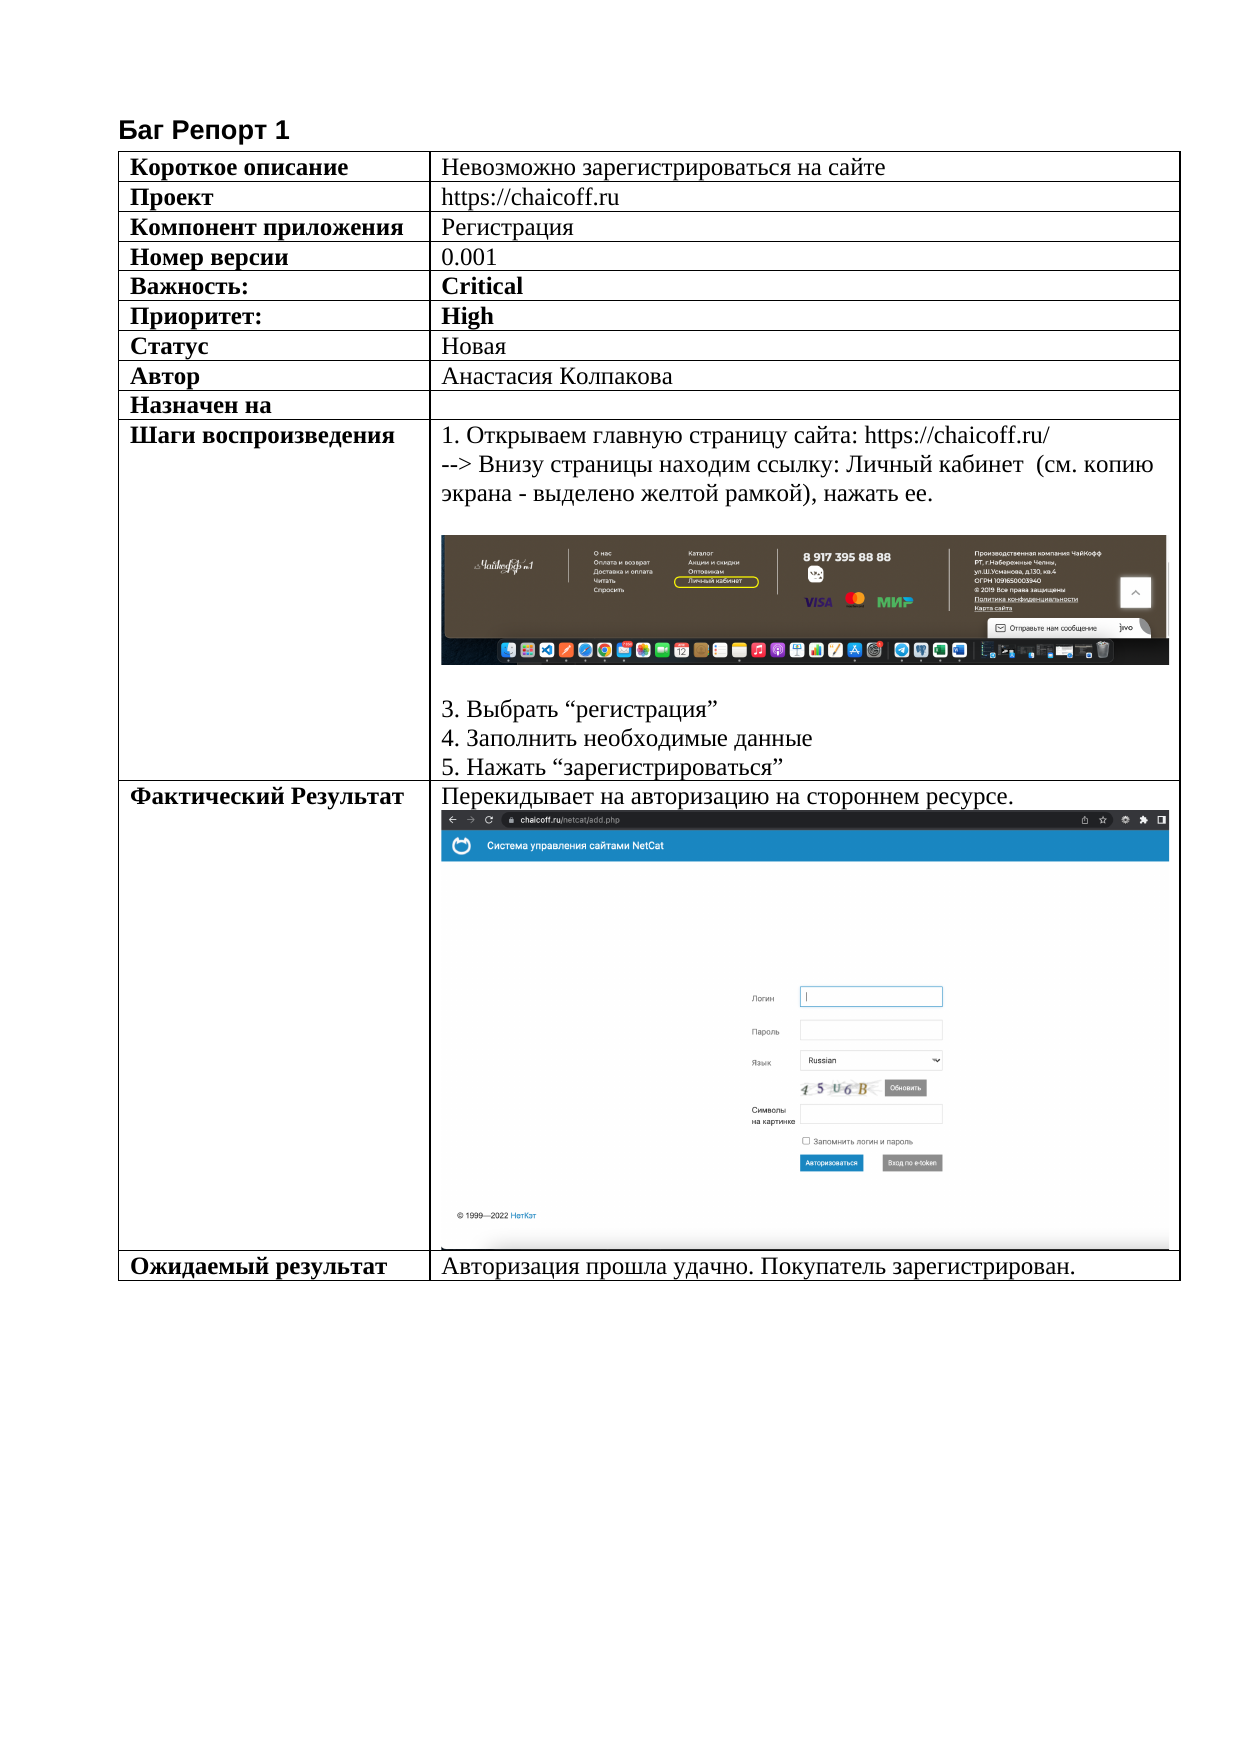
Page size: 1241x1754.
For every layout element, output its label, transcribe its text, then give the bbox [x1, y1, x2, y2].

table_cell 1. Открываем главную страницу сайта: https://chaicoff.ru/ --> Внизу страницы находим ссылку: Личный кабинет (см. копию экрана - выделено желтой рамкой), нажать ее. 3. Выбрать “регистрация” 4. Заполнить необходимые данные 5. Нажать “зарегистрироваться” [431, 420, 1179, 780]
table_cell Статус [119, 331, 429, 360]
picture [441, 535, 1170, 665]
subtitle Баг Репорт 1 [118, 114, 1181, 145]
table_cell Critical [431, 271, 1179, 300]
table_cell 0.001 [431, 242, 1179, 270]
table_cell High [431, 301, 1179, 330]
table_cell Ожидаемый результат [119, 1251, 429, 1279]
picture [441, 810, 1170, 1250]
table_cell Компонент приложения [119, 212, 429, 241]
table_cell Назначен на [119, 391, 429, 419]
table_cell Регистрация [431, 212, 1179, 241]
table_cell Перекидывает на авторизацию на стороннем ресурсе. [431, 781, 1179, 1250]
table_cell Авторизация прошла удачно. Покупатель зарегистрирован. [431, 1251, 1179, 1279]
table_header Короткое описание [119, 152, 429, 181]
table_cell Новая [431, 331, 1179, 360]
table_cell Важность: [119, 271, 429, 300]
table_cell Анастасия Колпакова [431, 361, 1179, 389]
table_cell Автор [119, 361, 429, 389]
table_header Невозможно зарегистрироваться на сайте [431, 152, 1179, 181]
table_cell Номер версии [119, 242, 429, 270]
table_cell Проект [119, 182, 429, 211]
table_cell https://chaicoff.ru [431, 182, 1179, 211]
table_cell Шаги воспроизведения [119, 420, 429, 780]
table_cell Фактический Результат [119, 781, 429, 1250]
table_cell Приоритет: [119, 301, 429, 330]
table_cell [431, 391, 1179, 419]
